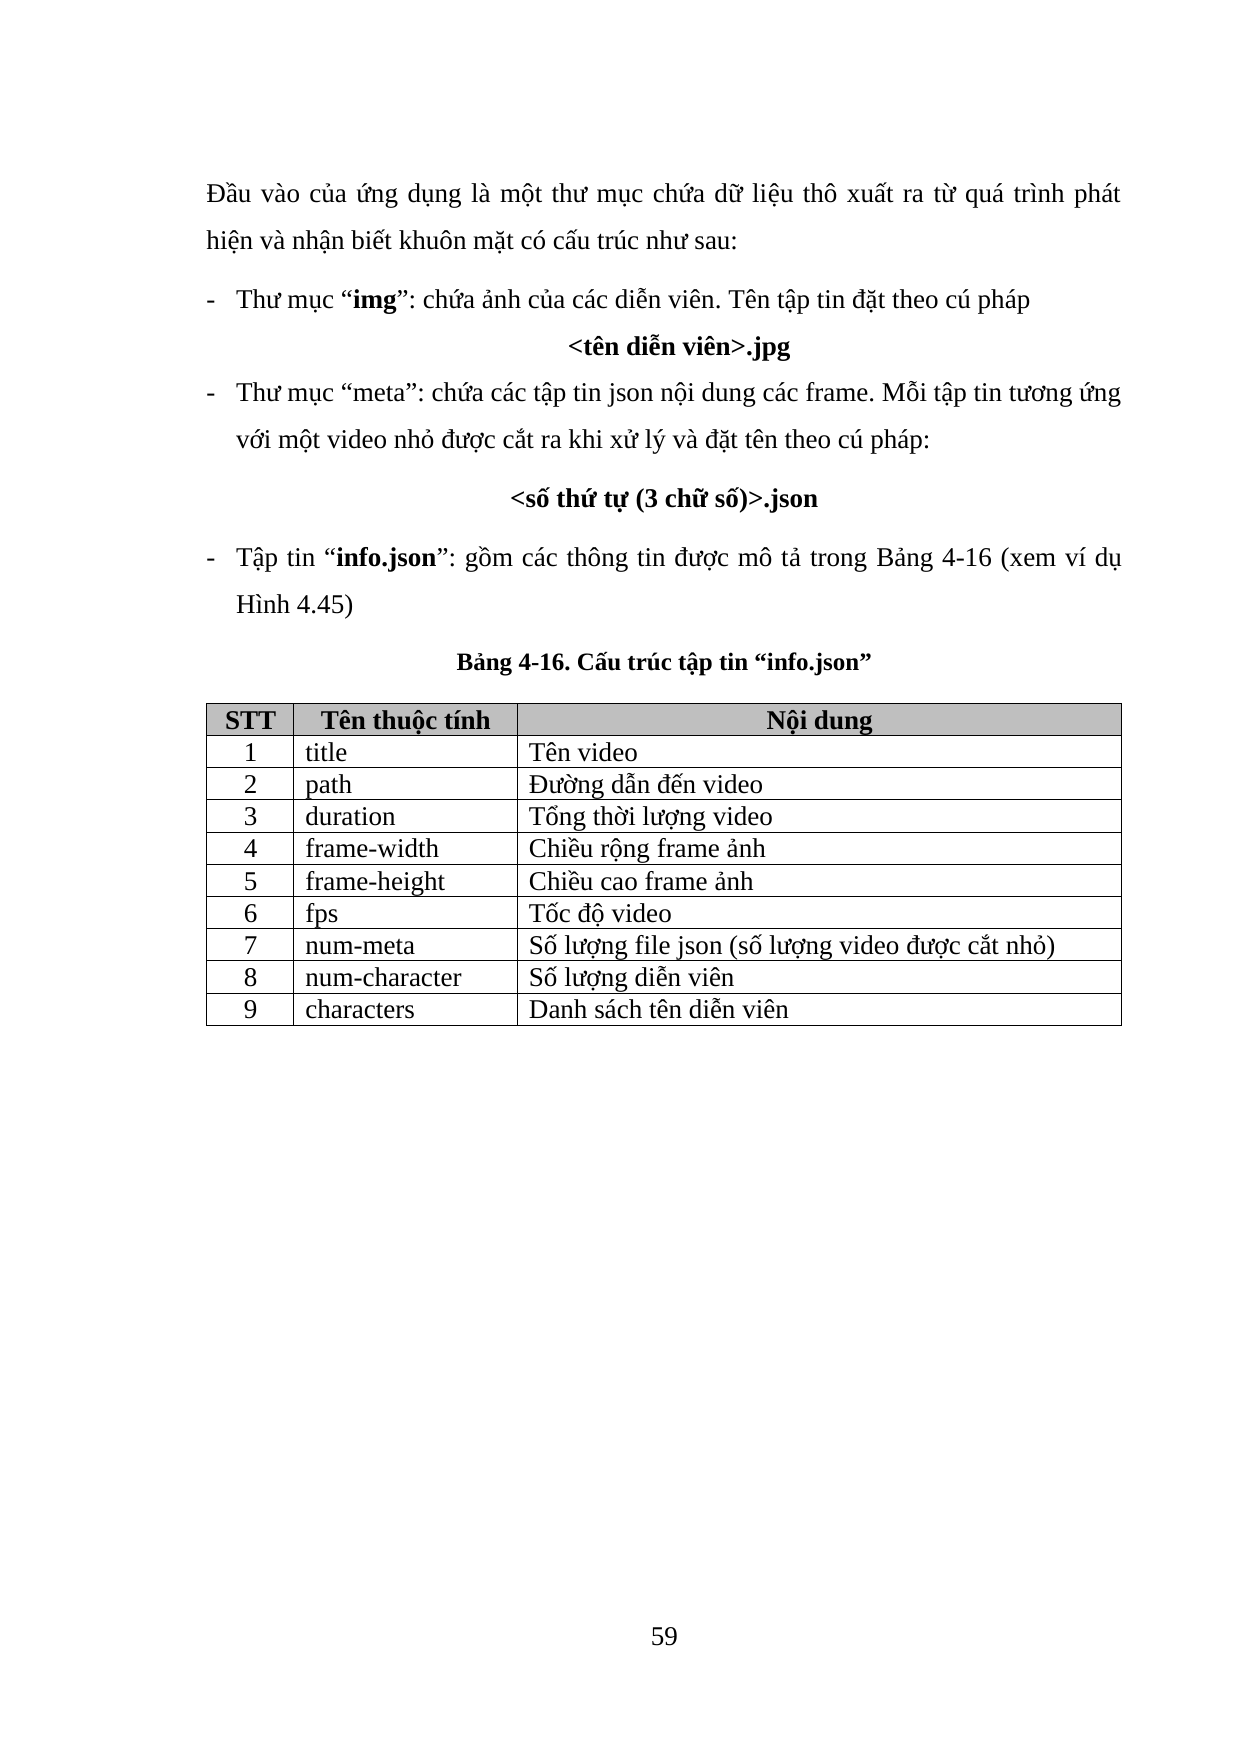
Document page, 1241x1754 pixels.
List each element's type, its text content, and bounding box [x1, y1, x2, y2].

table_cell Tên video [518, 736, 1121, 767]
table_cell 4 [207, 833, 293, 864]
table_cell 9 [207, 994, 293, 1025]
table_cell Tổng thời lượng video [518, 800, 1121, 832]
table_cell duration [294, 800, 517, 832]
table_cell num-meta [294, 929, 517, 960]
table_cell characters [294, 994, 517, 1025]
table_cell num-character [294, 961, 517, 992]
table_cell Tốc độ video [518, 897, 1121, 928]
table_cell 1 [207, 736, 293, 767]
table_cell 8 [207, 961, 293, 992]
list Thư mục “img”: chứa ảnh của các diễn viên. Tên tập tin đặt theo cú pháp [206, 283, 1122, 314]
table_cell Chiều rộng frame ảnh [518, 833, 1121, 864]
table_cell 6 [207, 897, 293, 928]
table_cell frame-width [294, 833, 517, 864]
list <tên diễn viên>.jpg [236, 330, 1122, 361]
table_cell 5 [207, 865, 293, 896]
table_cell fps [294, 897, 517, 928]
table_cell title [294, 736, 517, 767]
table_cell frame-height [294, 865, 517, 896]
table_header STT [207, 704, 293, 735]
table_cell 2 [207, 768, 293, 799]
table_cell 3 [207, 800, 293, 832]
table_cell 7 [207, 929, 293, 960]
table_cell Số lượng file json (số lượng video được cắt nhỏ) [518, 929, 1121, 960]
text <số thứ tự (3 chữ số)>.json [206, 482, 1122, 513]
table_cell Chiều cao frame ảnh [518, 865, 1121, 896]
table_cell Đường dẫn đến video [518, 768, 1121, 799]
table_cell Số lượng diễn viên [518, 961, 1121, 992]
text Đầu vào của ứng dụng là một thư mục chứa dữ liệu thô xuất ra từ quá trình phát hiện và nhận biết khuôn mặt có cấu trúc như sau: [206, 177, 1122, 255]
list Thư mục “meta”: chứa các tập tin json nội dung các frame. Mỗi tập tin tương ứng với một video nhỏ được cắt ra khi xử lý và đặt tên theo cú pháp: [206, 376, 1122, 454]
table_header Nội dung [518, 704, 1121, 735]
table_cell path [294, 768, 517, 799]
table_header Tên thuộc tính [294, 704, 517, 735]
table_cell Danh sách tên diễn viên [518, 994, 1121, 1025]
